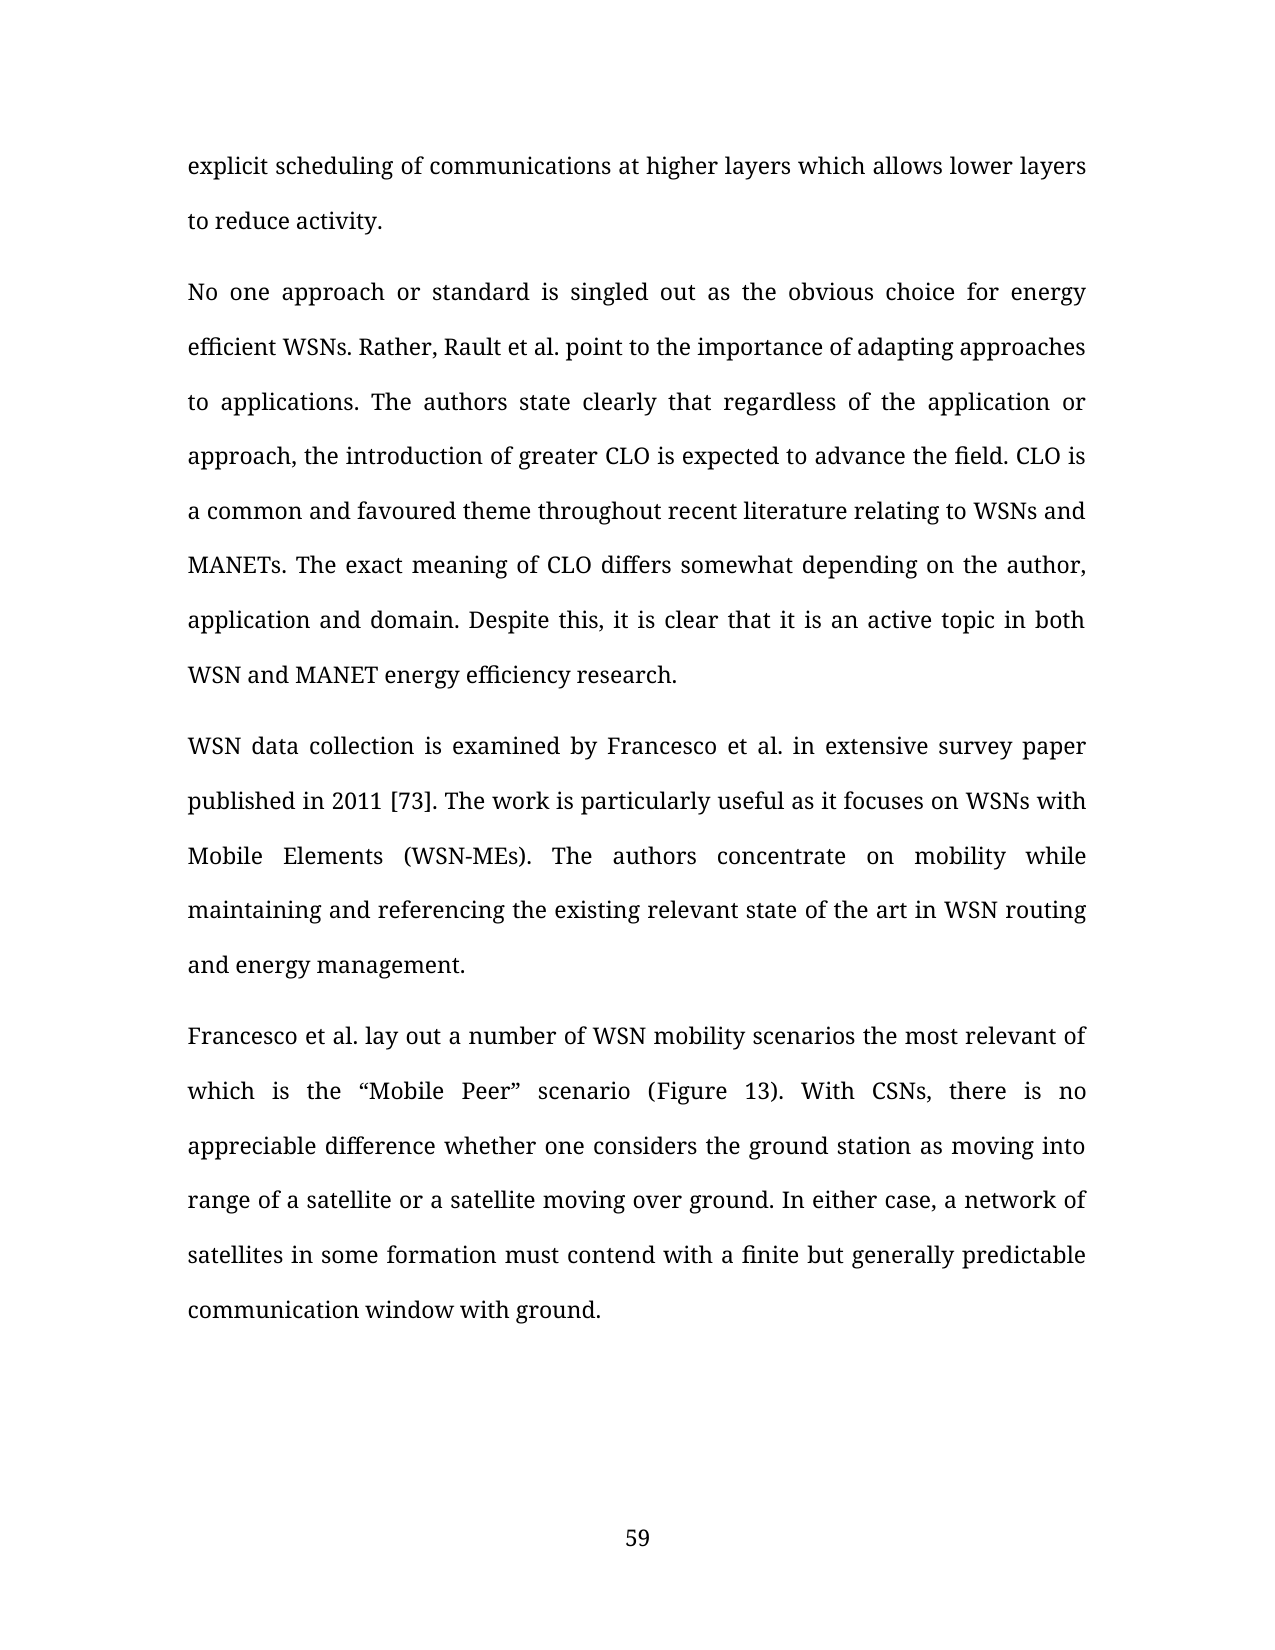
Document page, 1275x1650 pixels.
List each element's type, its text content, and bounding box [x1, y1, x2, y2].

text No one approach or standard is singled out as the obvious choice for energy efficient WSNs. Rather, Rault et al. point to the importance of adapting approaches to applications. The authors state clearly that regardless of the application or approach, the introduction of greater CLO is expected to advance the field. CLO is a common and favoured theme throughout recent literature relating to WSNs and MANETs. The exact meaning of CLO differs somewhat depending on the author, application and domain. Despite this, it is clear that it is an active topic in both WSN and MANET energy efficiency research. [187, 276, 1087, 690]
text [187, 150, 1087, 236]
text Francesco et al. lay out a number of WSN mobility scenarios the most relevant of which is the “Mobile Peer” scenario (Figure 13). With CSNs, there is no appreciable difference whether one considers the ground station as moving into range of a satellite or a satellite moving over ground. In either case, a network of satellites in some formation must contend with a finite but generally predictable communication window with ground. [187, 1020, 1087, 1325]
text WSN data collection is examined by Francesco et al. in extensive survey paper published in 2011 [73]. The work is particularly useful as it focuses on WSNs with Mobile Elements (WSN-MEs). The authors concentrate on mobility while maintaining and referencing the existing relevant state of the art in WSN routing and energy management. [187, 730, 1087, 980]
